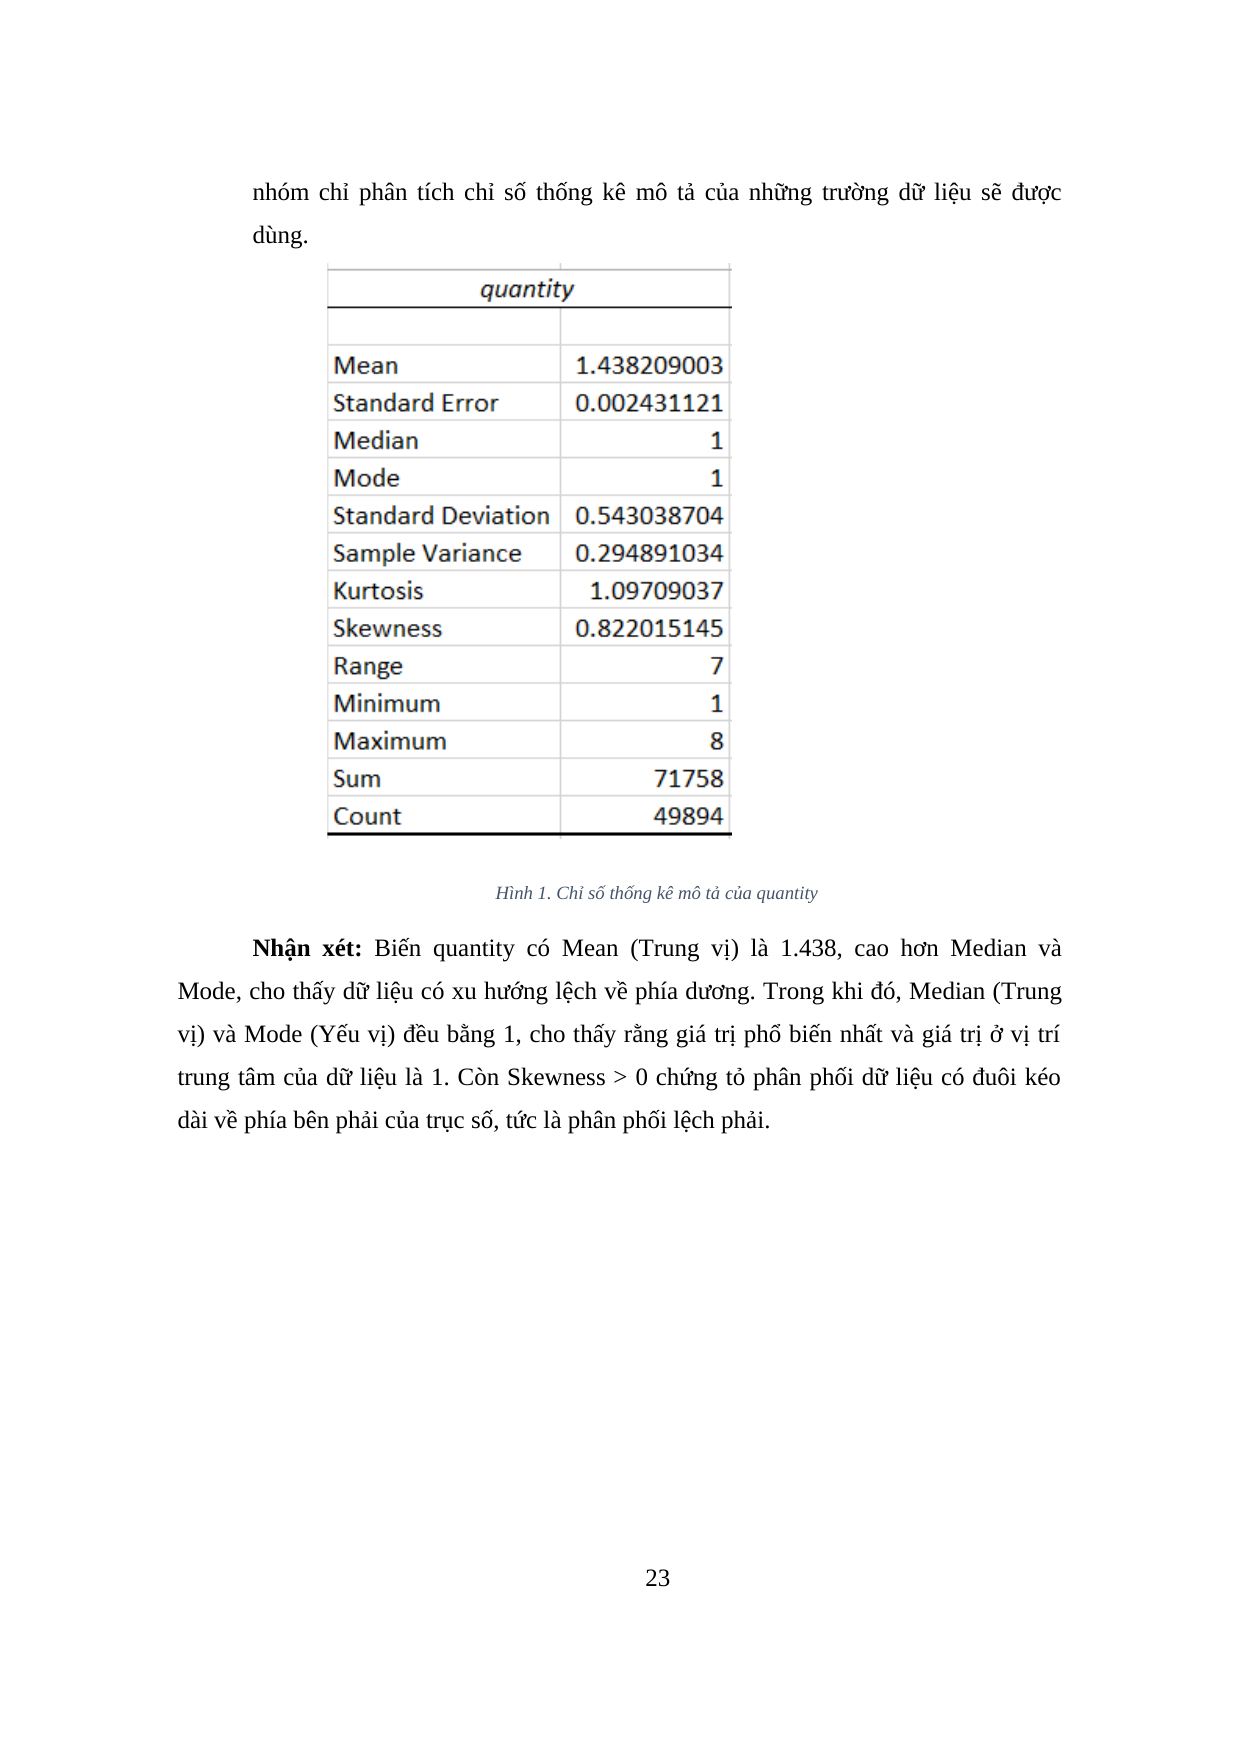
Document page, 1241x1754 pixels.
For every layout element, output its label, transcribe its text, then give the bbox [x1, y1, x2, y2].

picture [327, 263, 732, 839]
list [252, 177, 1063, 249]
text Hình 1. Chỉ số thống kê mô tả của quantity [177, 882, 1063, 903]
text Nhận xét: Biến quantity có Mean (Trung vị) là 1.438, cao hơn Median và Mode, cho thấy dữ liệu có xu hướng lệch về phía dương. Trong khi đó, Median (Trung vị) và Mode (Yếu vị) đều bằng 1, cho thấy rằng giá trị phổ biến nhất và giá trị ở vị trí trung tâm của dữ liệu là 1. Còn Skewness > 0 chứng tỏ phân phối dữ liệu có đuôi kéo dài về phía bên phải của trục số, tức là phân phối lệch phải. [177, 933, 1063, 1134]
